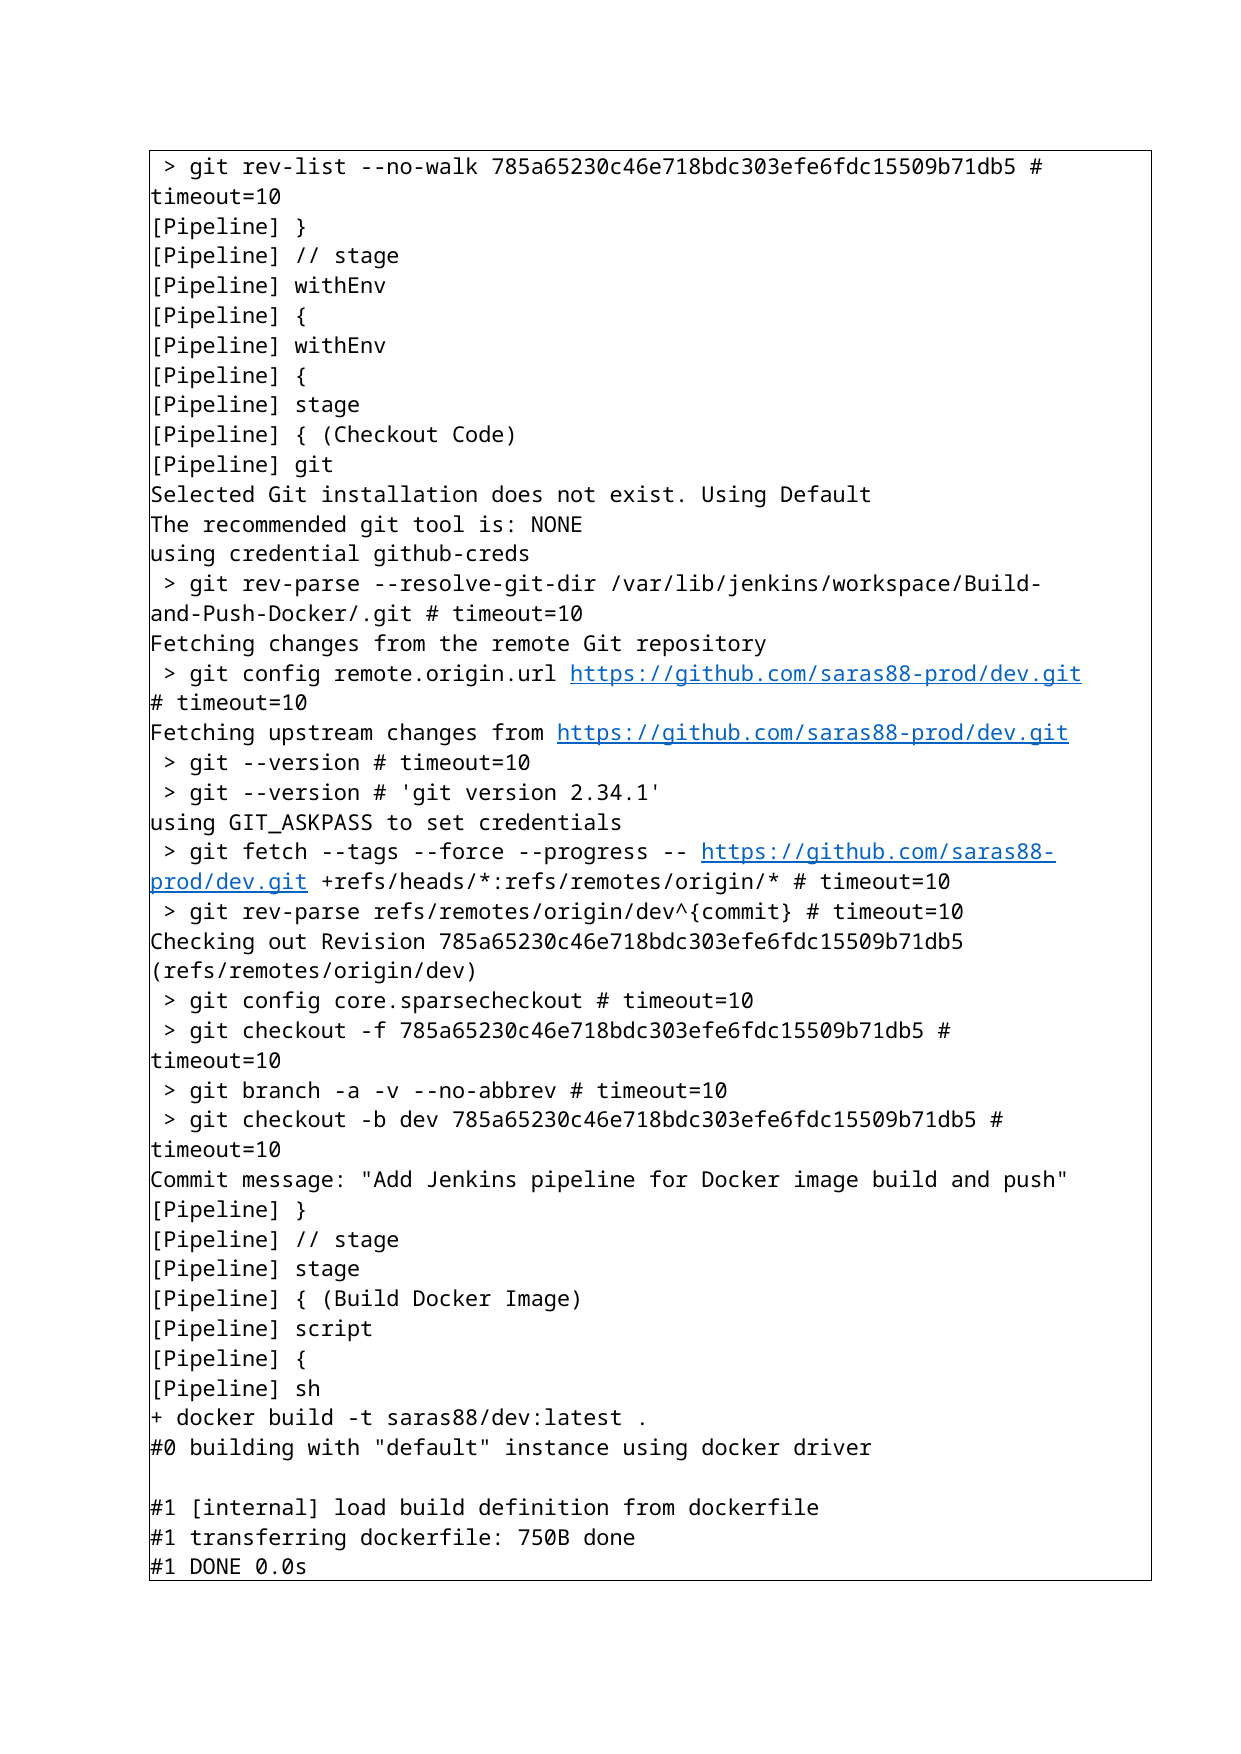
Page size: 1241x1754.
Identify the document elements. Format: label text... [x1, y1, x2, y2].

text #0 building with "default" instance using docker driver [150, 1432, 1090, 1462]
text > git rev-parse refs/remotes/origin/dev^{commit} # timeout=10 [150, 896, 1090, 926]
text [Pipeline] } [150, 211, 1090, 240]
text > git --version # 'git version 2.34.1' [150, 777, 1090, 806]
text #1 [internal] load build definition from dockerfile [150, 1492, 1090, 1521]
text using GIT_ASKPASS to set credentials [150, 806, 1090, 836]
text > git fetch --tags --force --progress -- https://github.com/saras88-prod/dev.git +refs/heads/*:refs/remotes/origin/* # timeout=10 [150, 836, 1090, 896]
text + docker build -t saras88/dev:latest . [150, 1402, 1090, 1432]
text #1 transferring dockerfile: 750B done [150, 1521, 1090, 1551]
text using credential github-creds [150, 538, 1090, 568]
text [Pipeline] { (Build Docker Image) [150, 1283, 1090, 1313]
text > git rev-list --no-walk 785a65230c46e718bdc303efe6fdc15509b71db5 # timeout=10 [150, 151, 1151, 211]
text The recommended git tool is: NONE [150, 508, 1090, 538]
text Fetching upstream changes from https://github.com/saras88-prod/dev.git [150, 717, 1090, 747]
text [Pipeline] stage [150, 389, 1090, 419]
text > git branch -a -v --no-abbrev # timeout=10 [150, 1074, 1090, 1104]
text > git checkout -b dev 785a65230c46e718bdc303efe6fdc15509b71db5 # timeout=10 [150, 1104, 1090, 1164]
text Commit message: "Add Jenkins pipeline for Docker image build and push" [150, 1164, 1090, 1194]
text [Pipeline] sh [150, 1372, 1090, 1402]
text > git config core.sparsecheckout # timeout=10 [150, 985, 1090, 1015]
text Checking out Revision 785a65230c46e718bdc303efe6fdc15509b71db5 (refs/remotes/origin/dev) [150, 926, 1090, 985]
text > git config remote.origin.url https://github.com/saras88-prod/dev.git # timeout=10 [150, 657, 1090, 717]
text [Pipeline] stage [150, 1253, 1090, 1283]
text > git checkout -f 785a65230c46e718bdc303efe6fdc15509b71db5 # timeout=10 [150, 1015, 1090, 1074]
text [Pipeline] withEnv [150, 270, 1090, 300]
text [Pipeline] // stage [150, 1223, 1090, 1253]
text #1 DONE 0.0s [150, 1551, 1090, 1580]
text [Pipeline] } [150, 1194, 1090, 1223]
text Fetching changes from the remote Git repository [150, 628, 1090, 657]
text [Pipeline] { [150, 359, 1090, 389]
text > git rev-parse --resolve-git-dir /var/lib/jenkins/workspace/Build-and-Push-Docker/.git # timeout=10 [150, 568, 1090, 628]
text [Pipeline] { (Checkout Code) [150, 419, 1090, 449]
text > git --version # timeout=10 [150, 747, 1090, 777]
text [Pipeline] withEnv [150, 330, 1090, 359]
text [Pipeline] // stage [150, 240, 1090, 270]
text Selected Git installation does not exist. Using Default [150, 479, 1090, 508]
text [Pipeline] { [150, 300, 1090, 330]
text [Pipeline] git [150, 449, 1090, 479]
text [Pipeline] script [150, 1313, 1090, 1343]
text [Pipeline] { [150, 1343, 1090, 1372]
